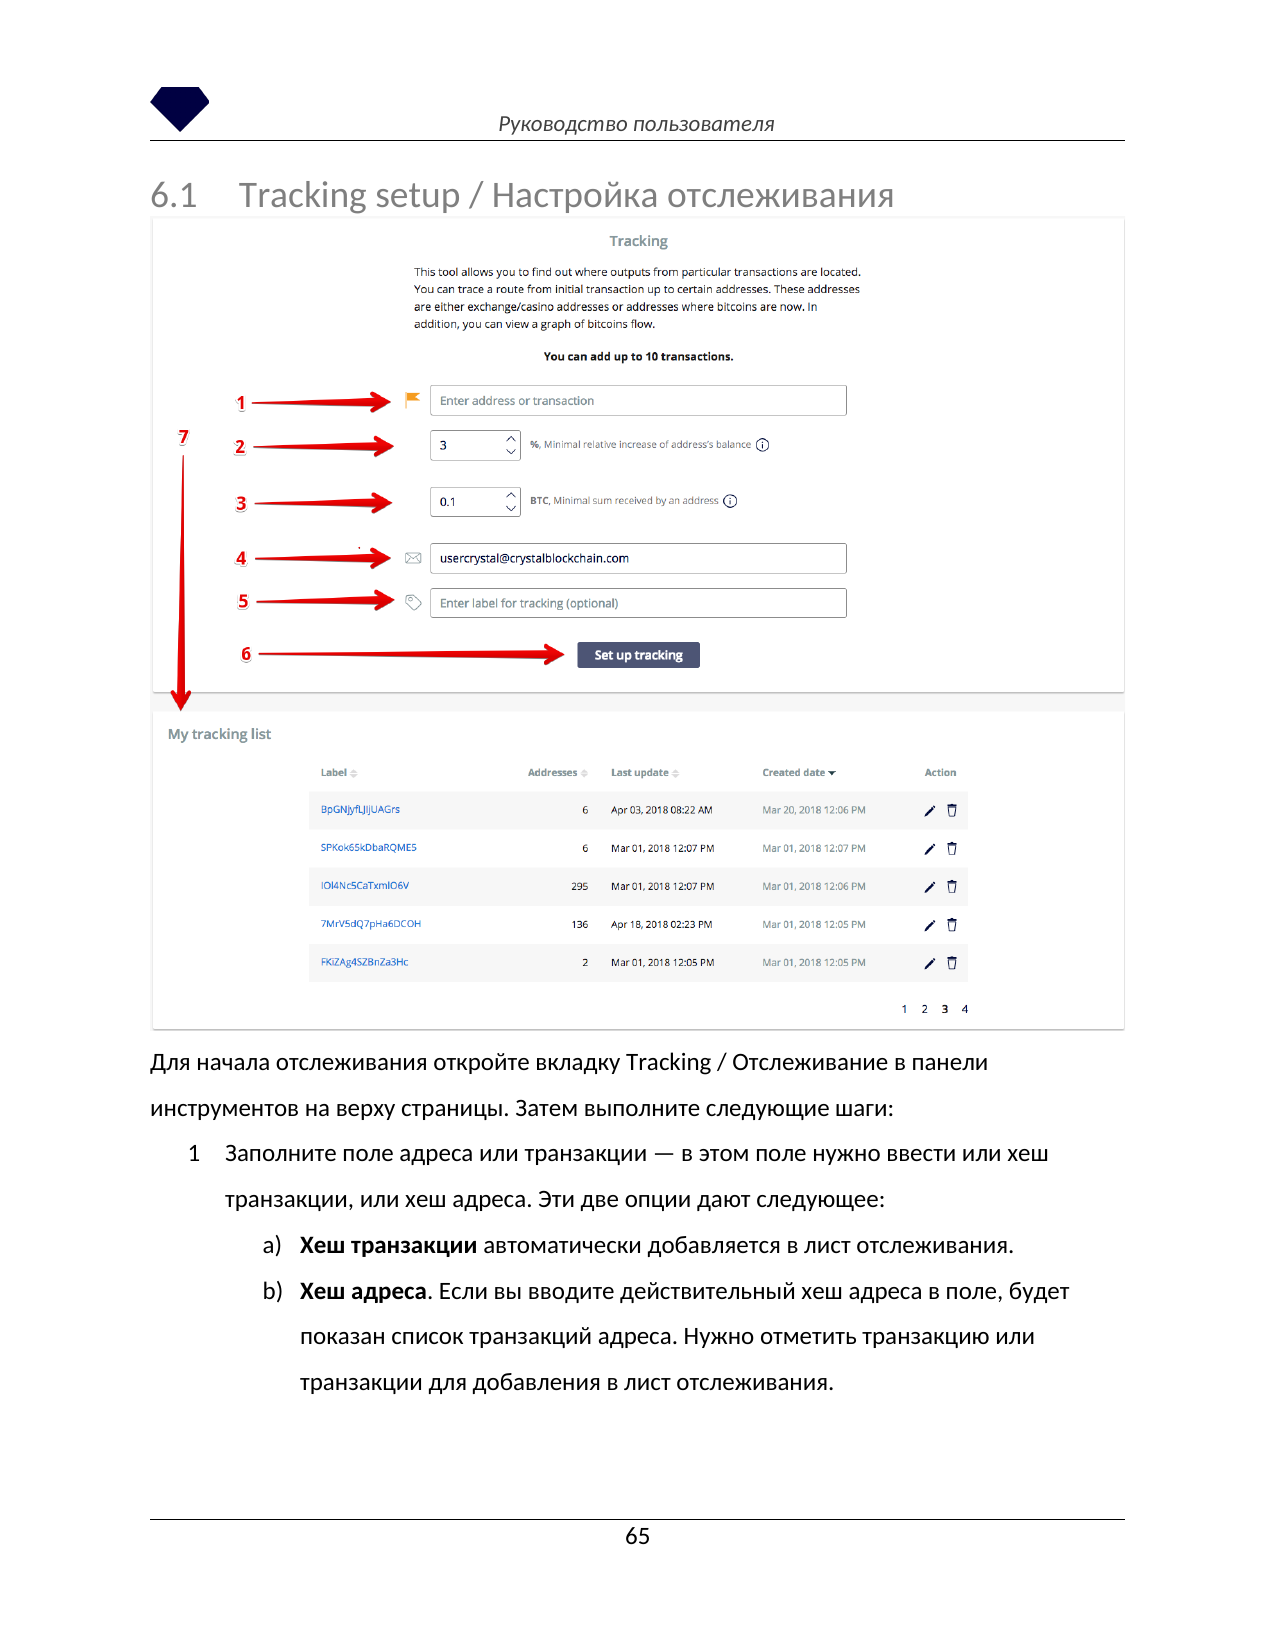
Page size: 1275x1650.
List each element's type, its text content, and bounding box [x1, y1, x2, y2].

list Хеш адреса. Если вы вводите действительный хеш адреса в поле, будет показан список транзакций адреса. Нужно отметить транзакцию или транзакции для добавления в лист отслеживания. [262, 1275, 1125, 1397]
text Для начала отслеживания откройте вкладку Tracking / Отслеживание в панели инструментов на верху страницы. Затем выполните следующие шаги: [150, 1046, 1125, 1122]
list Заполните поле адреса или транзакции — в этом поле нужно ввести или хеш транзакции, или хеш адреса. Эти две опции дают следующее: [187, 1138, 1125, 1214]
list Хеш транзакции автоматически добавляется в лист отслеживания. [262, 1229, 1125, 1259]
picture [150, 87, 209, 132]
picture [150, 216, 1125, 1031]
subtitle Tracking setup / Настройка отслеживания [150, 171, 1125, 216]
